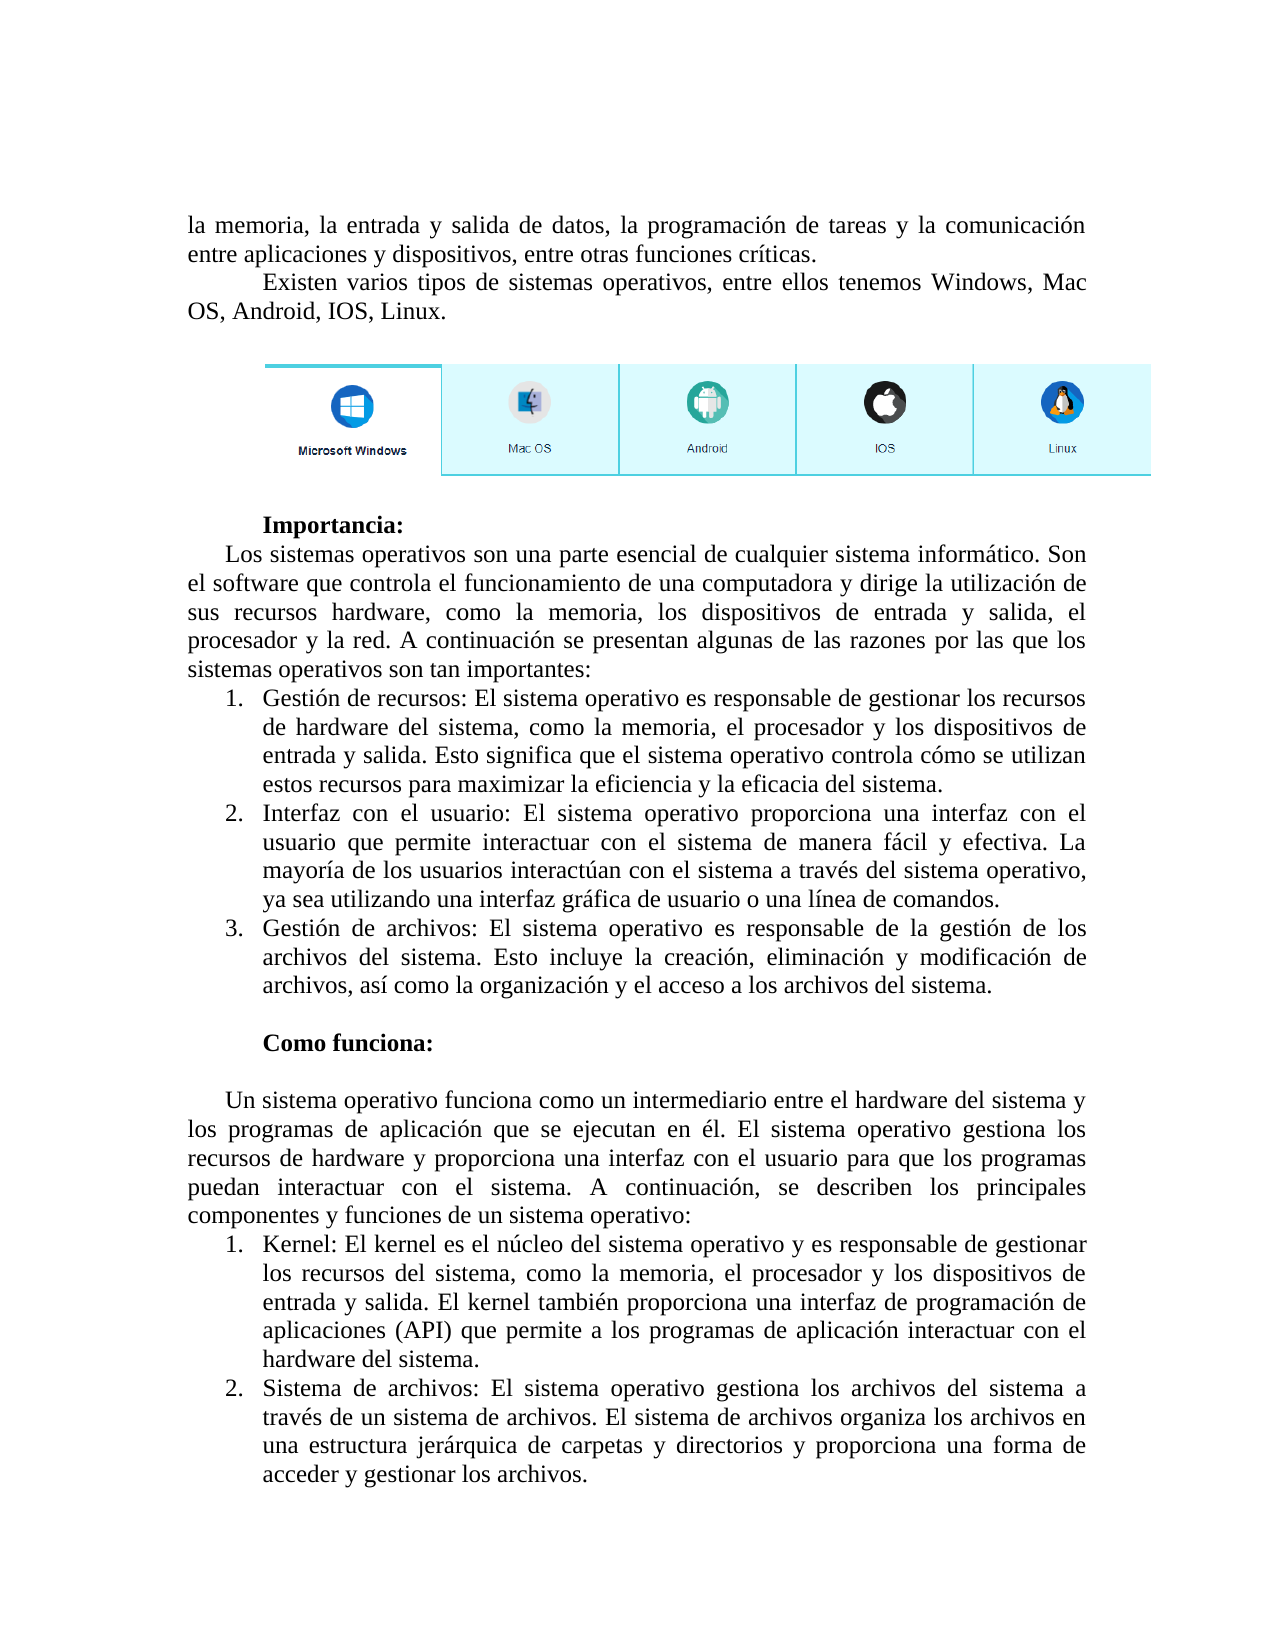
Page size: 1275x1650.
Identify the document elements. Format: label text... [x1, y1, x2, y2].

text Existen varios tipos de sistemas operativos, entre ellos tenemos Windows, Mac OS, Android, IOS, Linux. [187, 267, 1087, 325]
text Como funciona: [187, 1028, 1087, 1057]
list Gestión de recursos: El sistema operativo es responsable de gestionar los recursos de hardware del sistema, como la memoria, el procesador y los dispositivos de entrada y salida. Esto significa que el sistema operativo controla cómo se utilizan estos recursos para maximizar la eficiencia y la eficacia del sistema. [225, 683, 1087, 798]
picture [262, 353, 1163, 482]
list Interfaz con el usuario: El sistema operativo proporciona una interfaz con el usuario que permite interactuar con el sistema de manera fácil y efectiva. La mayoría de los usuarios interactúan con el sistema a través del sistema operativo, ya sea utilizando una interfaz gráfica de usuario o una línea de comandos. [225, 798, 1087, 913]
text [187, 210, 1087, 267]
list Sistema de archivos: El sistema operativo gestiona los archivos del sistema a través de un sistema de archivos. El sistema de archivos organiza los archivos en una estructura jerárquica de carpetas y directorios y proporciona una forma de acceder y gestionar los archivos. [225, 1373, 1087, 1488]
text Importancia: [187, 510, 1087, 539]
list Kernel: El kernel es el núcleo del sistema operativo y es responsable de gestionar los recursos del sistema, como la memoria, el procesador y los dispositivos de entrada y salida. El kernel también proporciona una interfaz de programación de aplicaciones (API) que permite a los programas de aplicación interactuar con el hardware del sistema. [225, 1229, 1087, 1373]
list Gestión de archivos: El sistema operativo es responsable de la gestión de los archivos del sistema. Esto incluye la creación, eliminación y modificación de archivos, así como la organización y el acceso a los archivos del sistema. [225, 913, 1087, 999]
text Los sistemas operativos son una parte esencial de cualquier sistema informático. Son el software que controla el funcionamiento de una computadora y dirige la utilización de sus recursos hardware, como la memoria, los dispositivos de entrada y salida, el procesador y la red. A continuación se presentan algunas de las razones por las que los sistemas operativos son tan importantes: [187, 539, 1087, 683]
text Un sistema operativo funciona como un intermediario entre el hardware del sistema y los programas de aplicación que se ejecutan en él. El sistema operativo gestiona los recursos de hardware y proporciona una interfaz con el usuario para que los programas puedan interactuar con el sistema. A continuación, se describen los principales componentes y funciones de un sistema operativo: [187, 1085, 1087, 1229]
